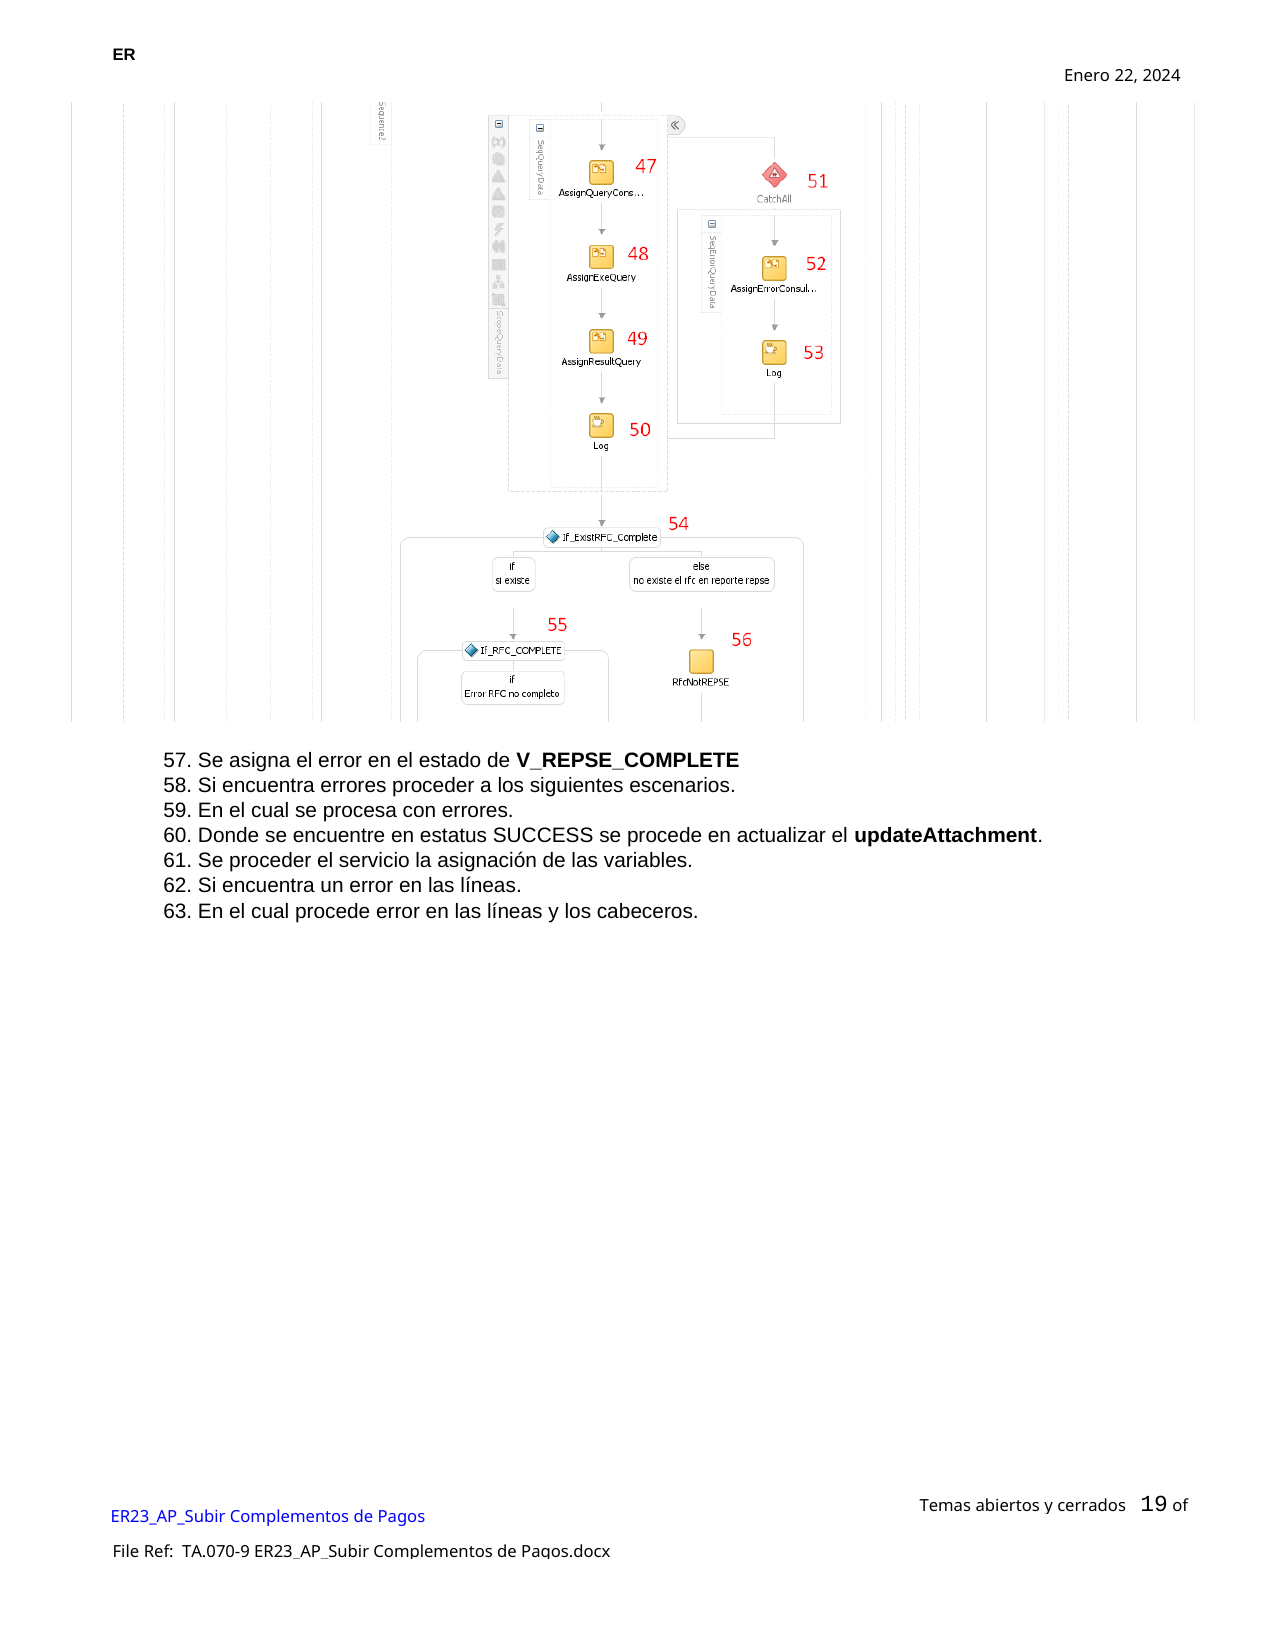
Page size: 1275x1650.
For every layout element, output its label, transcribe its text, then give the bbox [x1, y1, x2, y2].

text 57. Se asigna el error en el estado de V_REPSE_COMPLETE [163, 748, 1221, 772]
text 61. Se proceder el servicio la asignación de las variables. [163, 848, 1221, 872]
text 62. Si encuentra un error en las líneas. [163, 873, 1221, 897]
text 63. En el cual procede error en las líneas y los cabeceros. [163, 898, 1221, 922]
picture [70, 102, 1202, 722]
text 60. Donde se encuentre en estatus SUCCESS se procede en actualizar el updateAttachment. [163, 823, 1221, 847]
text 58. Si encuentra errores proceder a los siguientes escenarios. [163, 773, 1221, 797]
text 59. En el cual se procesa con errores. [163, 798, 1221, 822]
